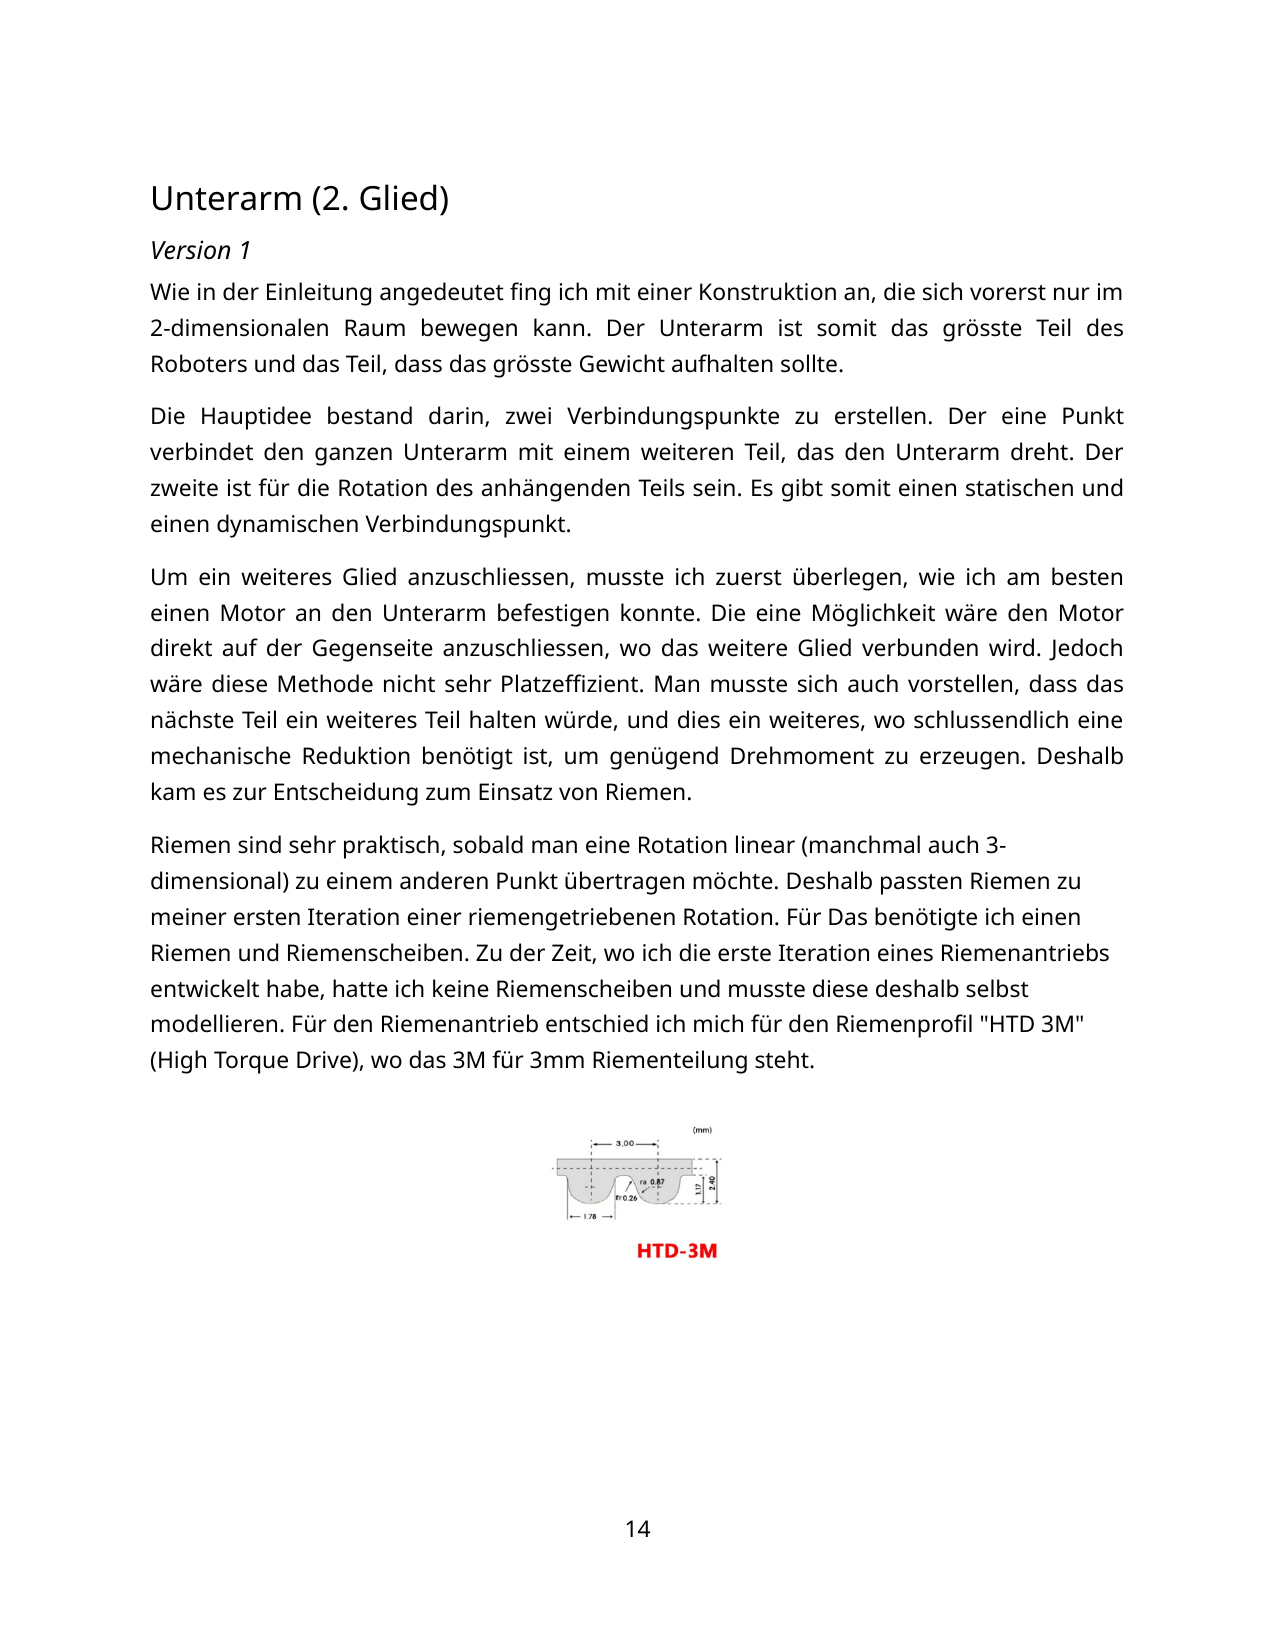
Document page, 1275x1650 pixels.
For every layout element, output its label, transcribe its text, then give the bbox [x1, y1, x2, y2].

text Wie in der Einleitung angedeutet fing ich mit einer Konstruktion an, die sich vorerst nur im 2-dimensionalen Raum bewegen kann. Der Unterarm ist somit das grösste Teil des Roboters und das Teil, dass das grösste Gewicht aufhalten sollte. [150, 276, 1125, 379]
subtitle Version 1 [150, 232, 1125, 266]
subtitle Unterarm (2. Glied) [150, 175, 1125, 220]
picture [547, 1097, 728, 1277]
text Riemen sind sehr praktisch, sobald man eine Rotation linear (manchmal auch 3-dimensional) zu einem anderen Punkt übertragen möchte. Deshalb passten Riemen zu meiner ersten Iteration einer riemengetriebenen Rotation. Für Das benötigte ich einen Riemen und Riemenscheiben. Zu der Zeit, wo ich die erste Iteration eines Riemenantriebs entwickelt habe, hatte ich keine Riemenscheiben und musste diese deshalb selbst modellieren. Für den Riemenantrieb entschied ich mich für den Riemenprofil "HTD 3M" (High Torque Drive), wo das 3M für 3mm Riementeilung steht. [150, 829, 1125, 1076]
text Um ein weiteres Glied anzuschliessen, musste ich zuerst überlegen, wie ich am besten einen Motor an den Unterarm befestigen konnte. Die eine Möglichkeit wäre den Motor direkt auf der Gegenseite anzuschliessen, wo das weitere Glied verbunden wird. Jedoch wäre diese Methode nicht sehr Platzeffizient. Man musste sich auch vorstellen, dass das nächste Teil ein weiteres Teil halten würde, und dies ein weiteres, wo schlussendlich eine mechanische Reduktion benötigt ist, um genügend Drehmoment zu erzeugen. Deshalb kam es zur Entscheidung zum Einsatz von Riemen. [150, 561, 1125, 807]
text Die Hauptidee bestand darin, zwei Verbindungspunkte zu erstellen. Der eine Punkt verbindet den ganzen Unterarm mit einem weiteren Teil, das den Unterarm dreht. Der zweite ist für die Rotation des anhängenden Teils sein. Es gibt somit einen statischen und einen dynamischen Verbindungspunkt. [150, 400, 1125, 539]
